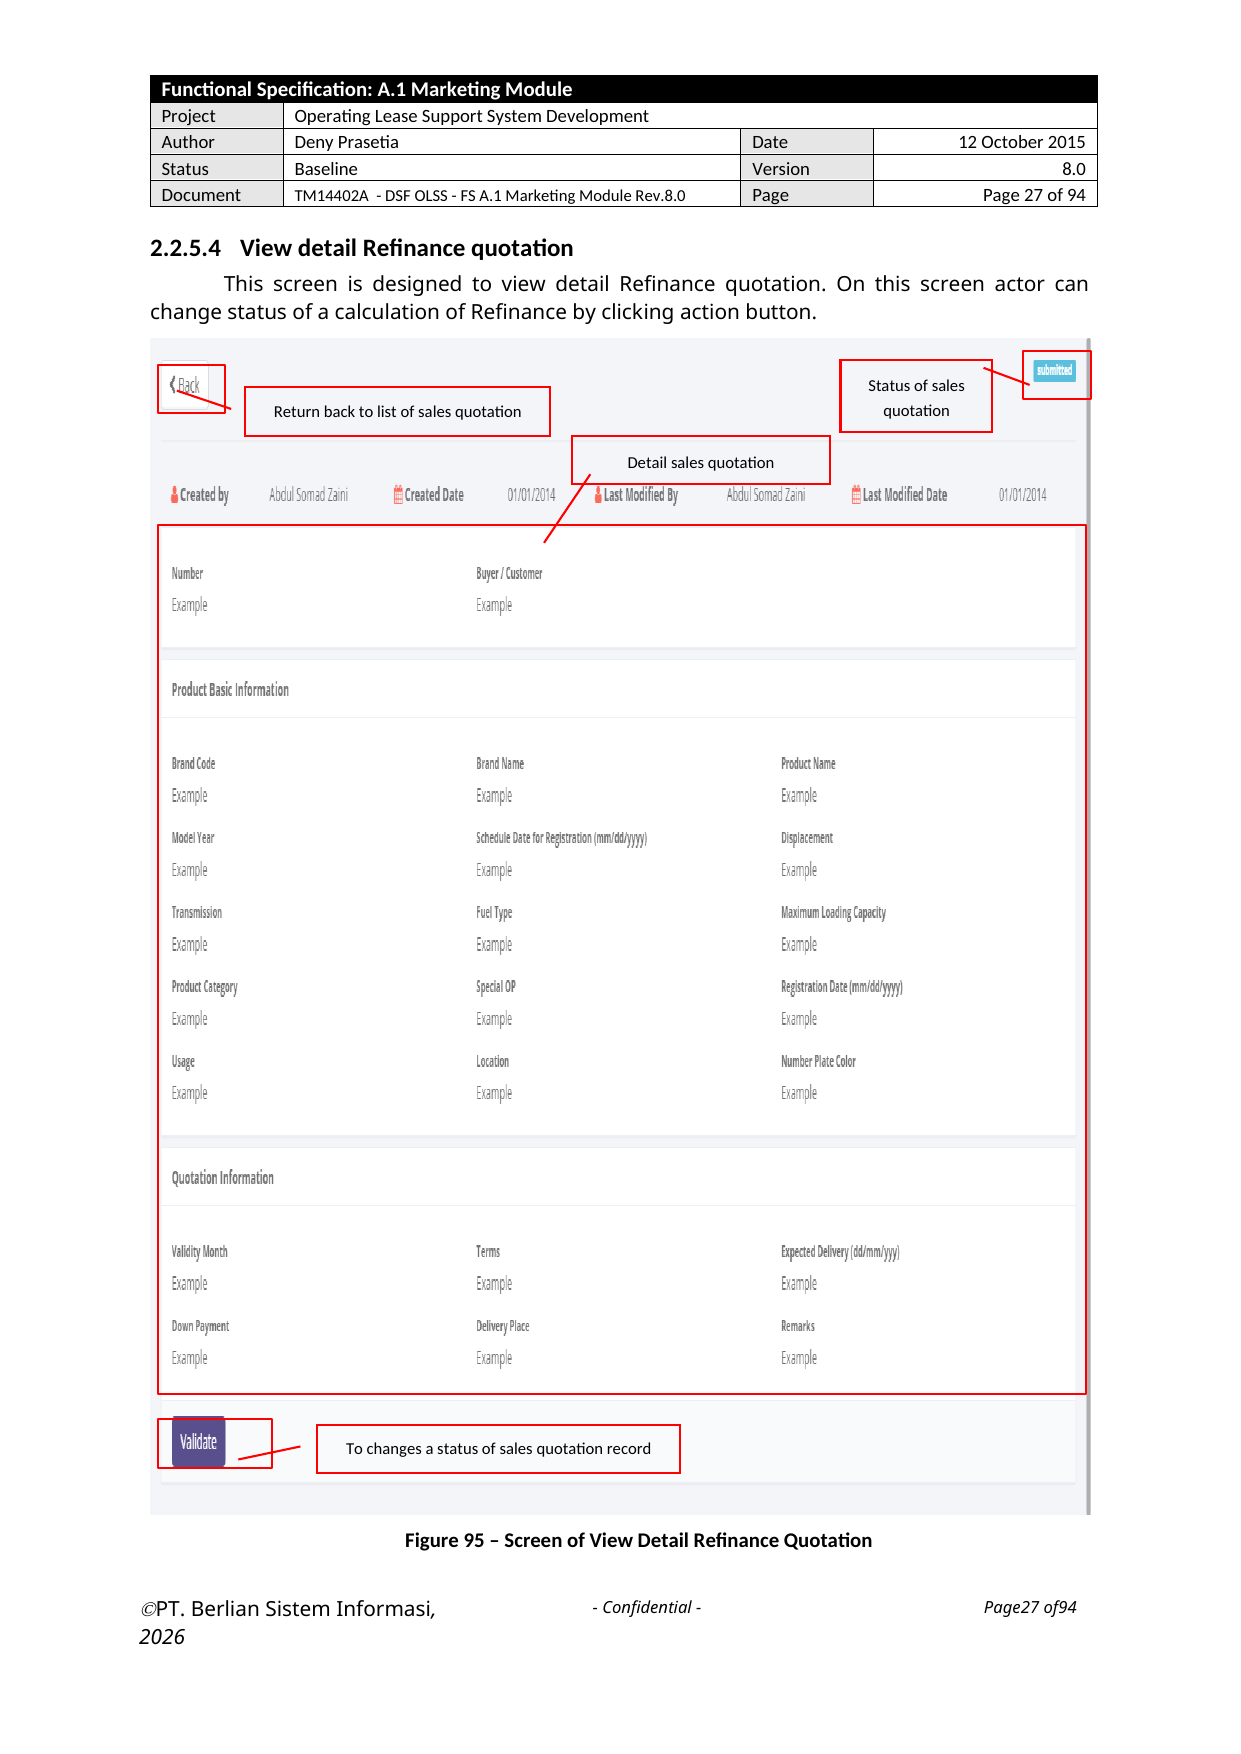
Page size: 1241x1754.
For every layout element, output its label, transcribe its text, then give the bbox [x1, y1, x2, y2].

text This screen is designed to view detail Refinance quotation. On this screen actor can change status of a calculation of Refinance by clicking action button. [150, 269, 1090, 326]
picture [150, 338, 1091, 1515]
text Figure 95 – Screen of View Detail Refinance Quotation [187, 1527, 1090, 1553]
subtitle View detail Refinance quotation [150, 232, 1090, 263]
picture [842, 361, 991, 431]
picture [1024, 352, 1090, 398]
